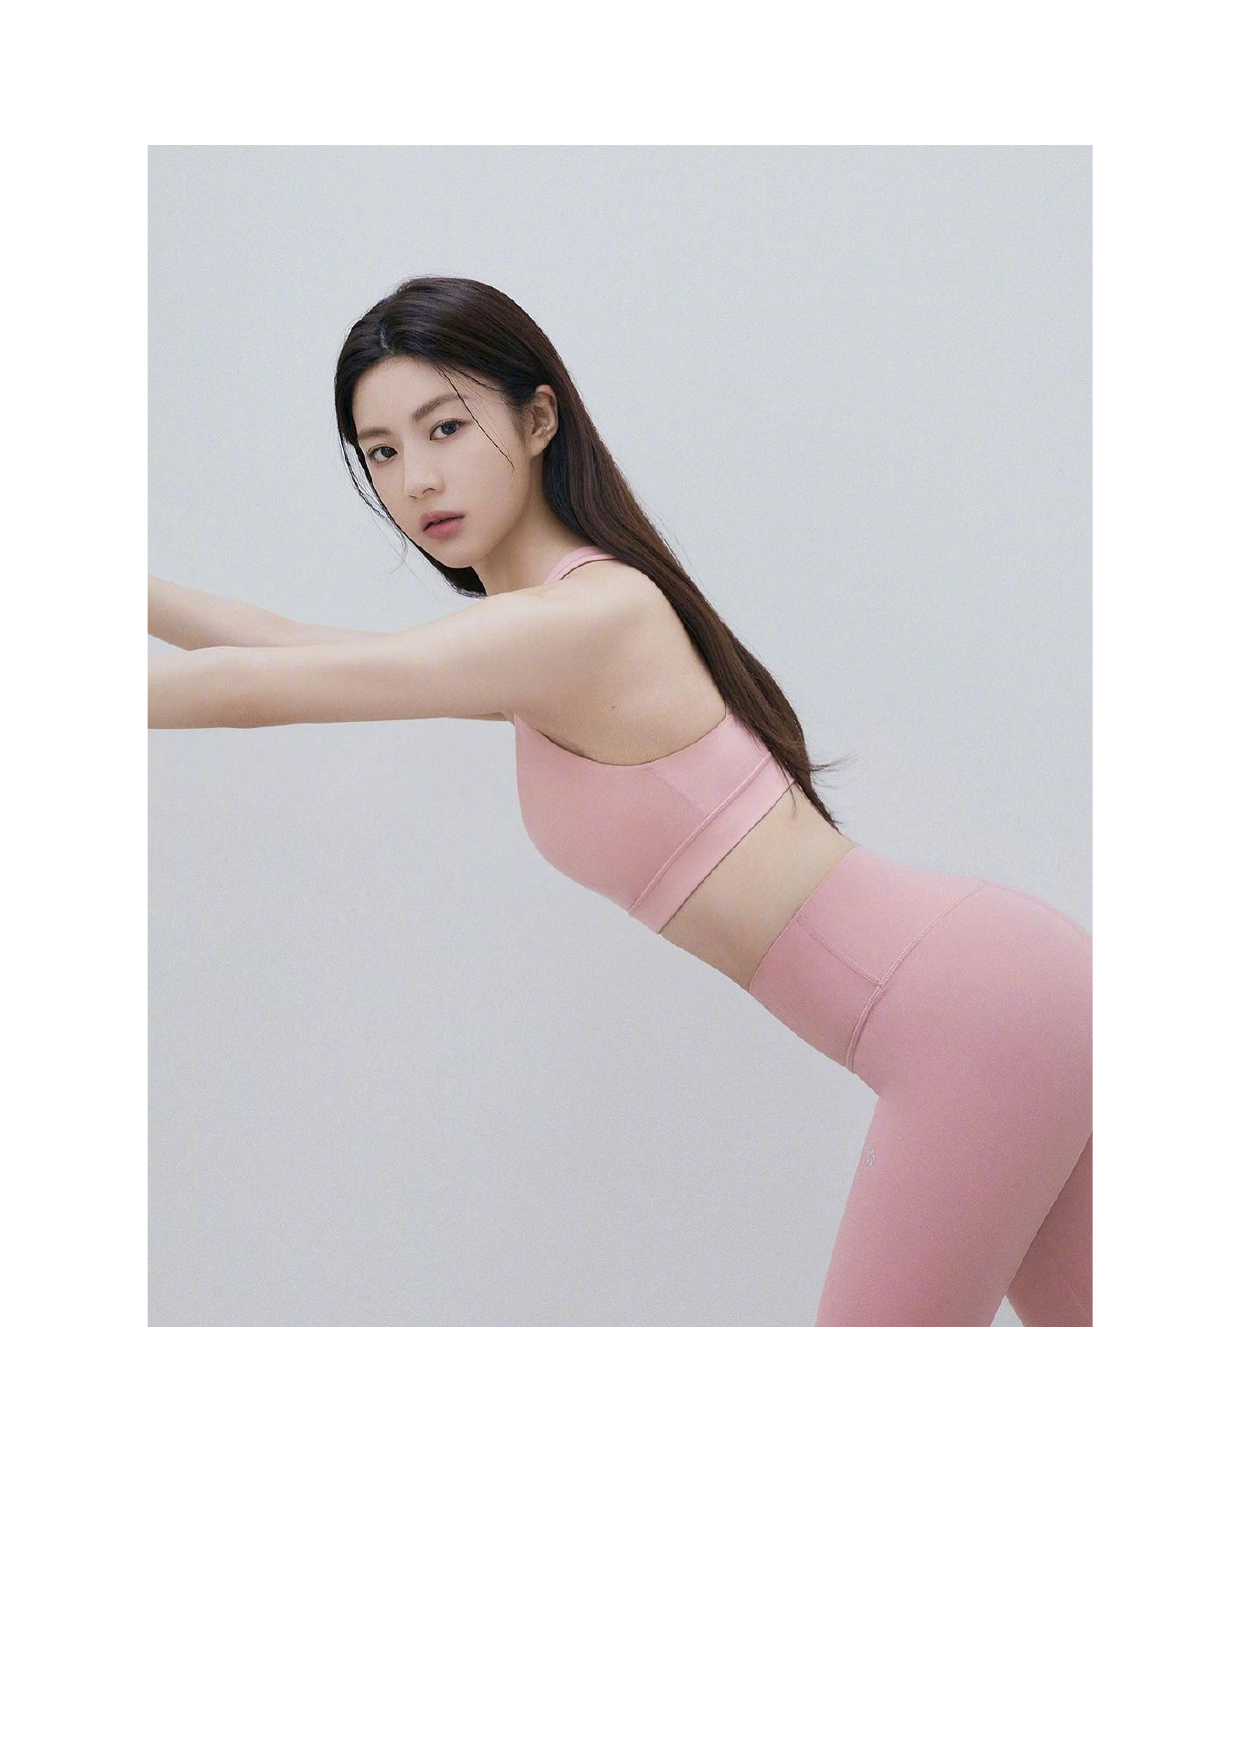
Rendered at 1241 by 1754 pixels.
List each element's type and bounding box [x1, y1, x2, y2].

picture [147, 145, 1093, 1327]
